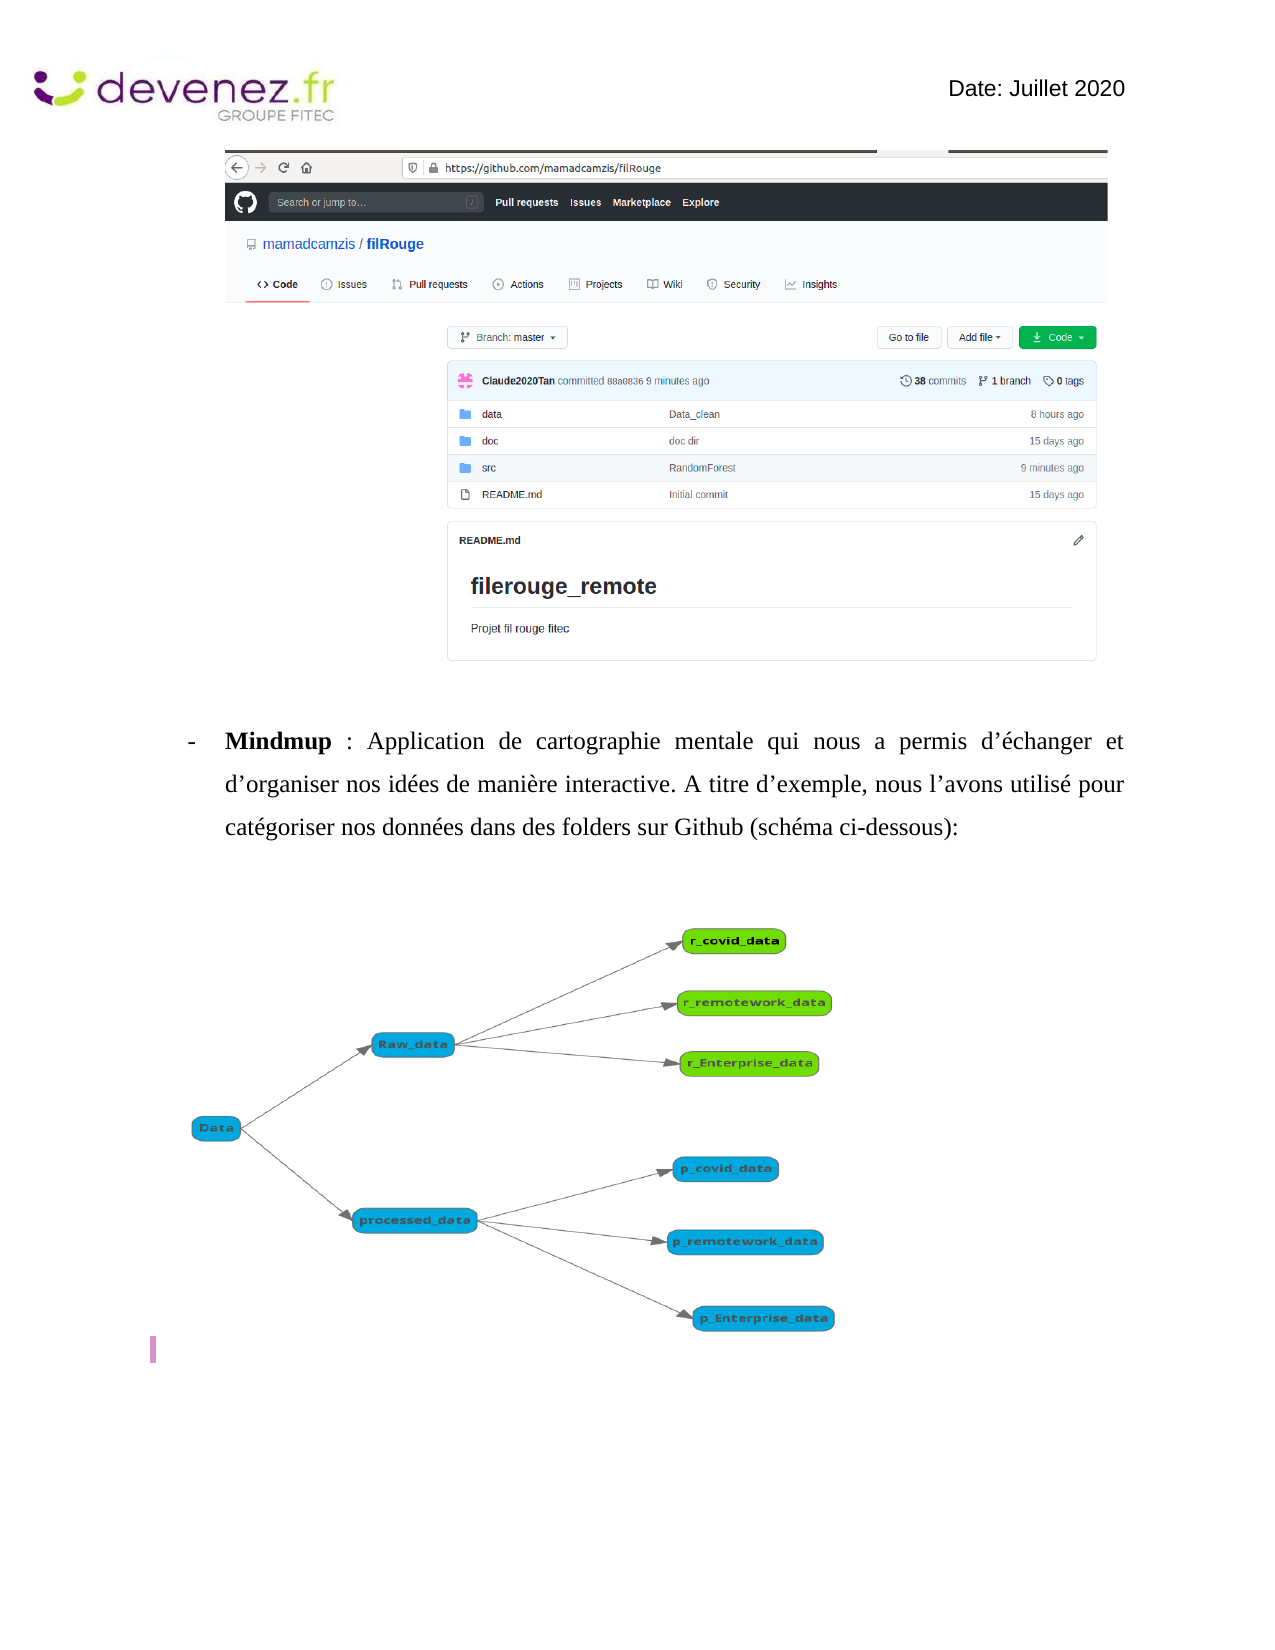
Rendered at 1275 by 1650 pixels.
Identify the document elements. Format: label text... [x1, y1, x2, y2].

picture [161, 906, 866, 1353]
picture [225, 150, 1108, 667]
list Mindmup : Application de cartographie mentale qui nous a permis d’échanger et d’organiser nos idées de manière interactive. A titre d’exemple, nous l’avons utilisé pour catégoriser nos données dans des folders sur Github (schéma ci-dessous): [187, 726, 1125, 841]
picture [6, 55, 372, 130]
